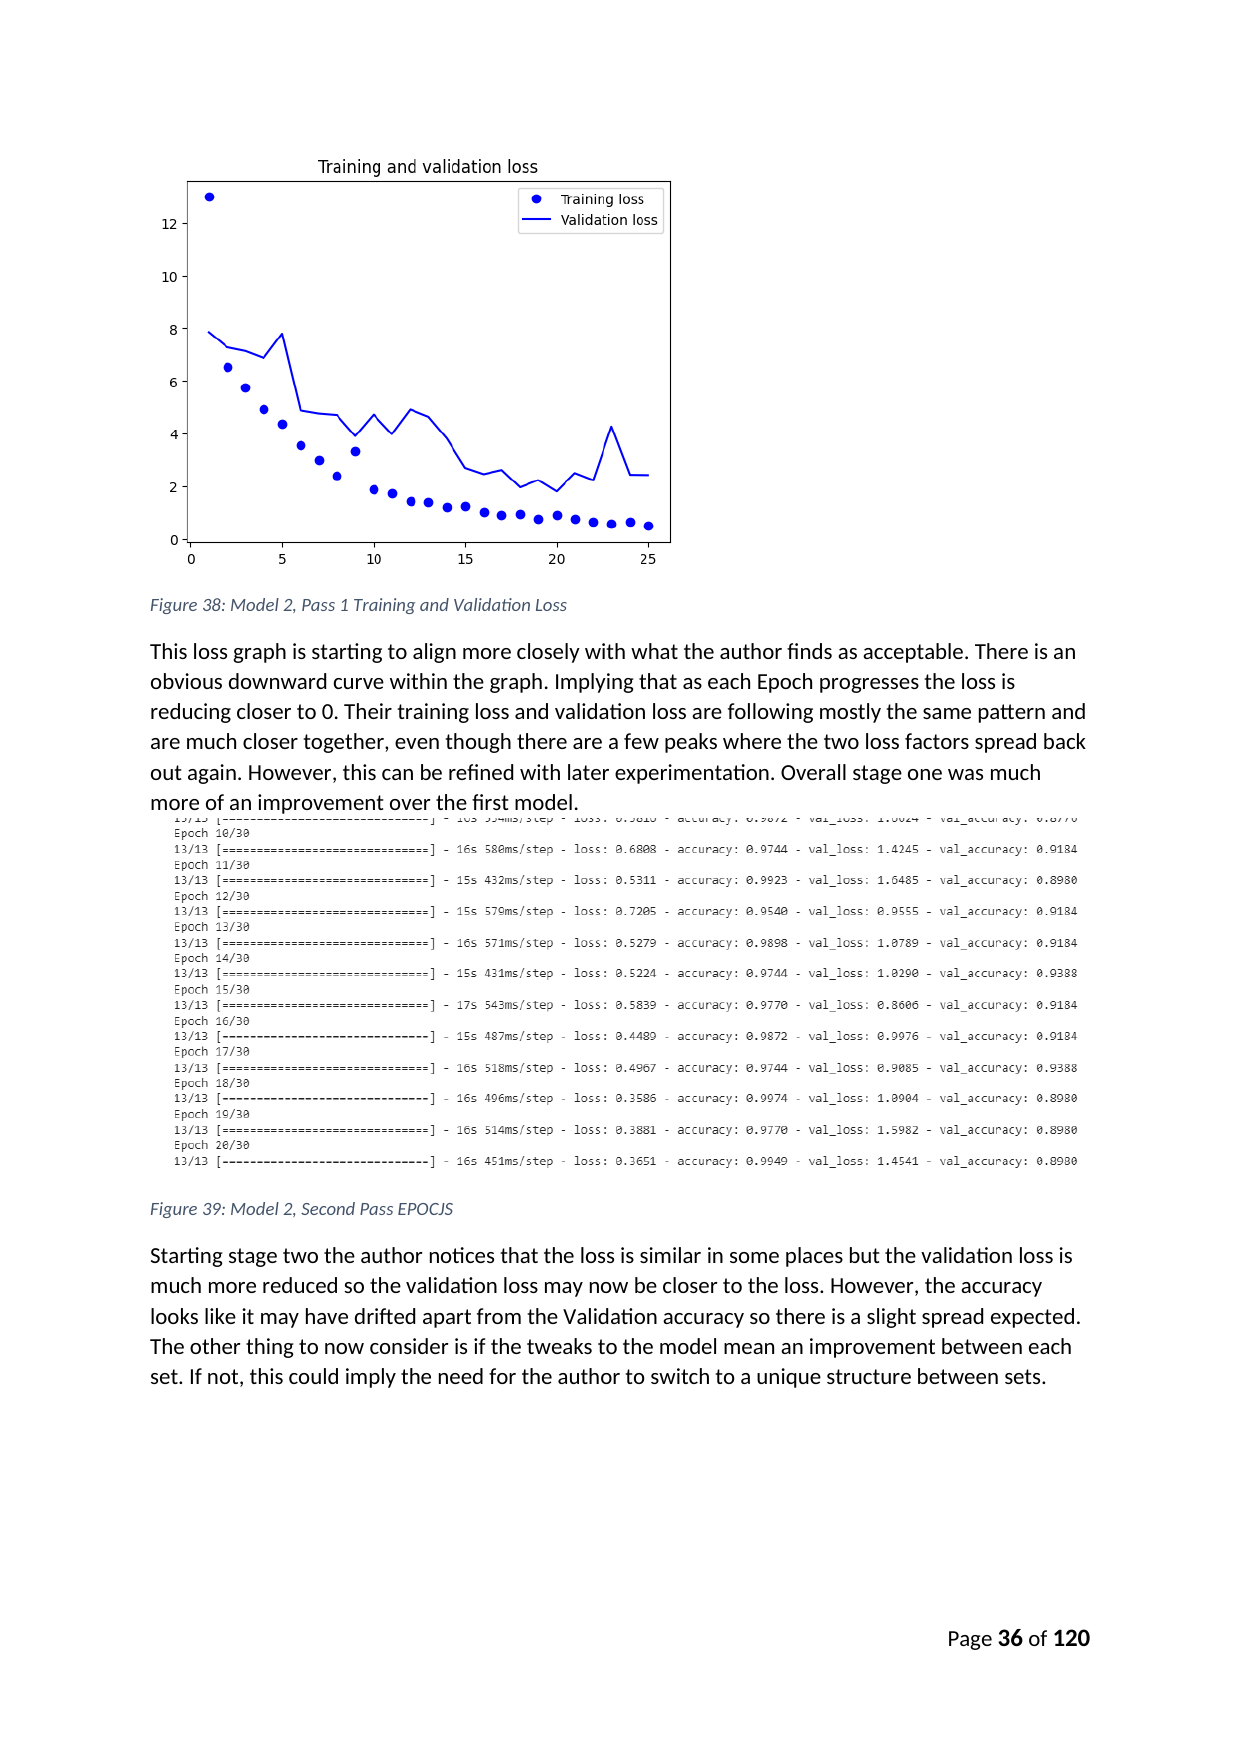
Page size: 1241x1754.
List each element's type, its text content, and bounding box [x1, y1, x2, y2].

picture [150, 150, 679, 575]
text Starting stage two the author notices that the loss is similar in some places but the validation loss is much more reduced so the validation loss may now be closer to the loss. However, the accuracy looks like it may have drifted apart from the Validation accuracy so there is a slight spread expected. The other thing to now consider is if the tweaks to the model mean an improvement between each set. If not, this could imply the need for the author to switch to a unique structure between sets. [150, 1241, 1090, 1390]
picture [150, 818, 1091, 1179]
text This loss graph is starting to align more closely with what the author finds as acceptable. There is an obvious downward curve within the graph. Implying that as each Epoch progresses the loss is reducing closer to 0. Their training loss and validation loss are following mostly the same pattern and are much closer together, even though there are a few peaks where the two loss factors spread back out again. However, this can be refined with later experimentation. Overall stage one was much more of an improvement over the first model. [150, 637, 1090, 818]
